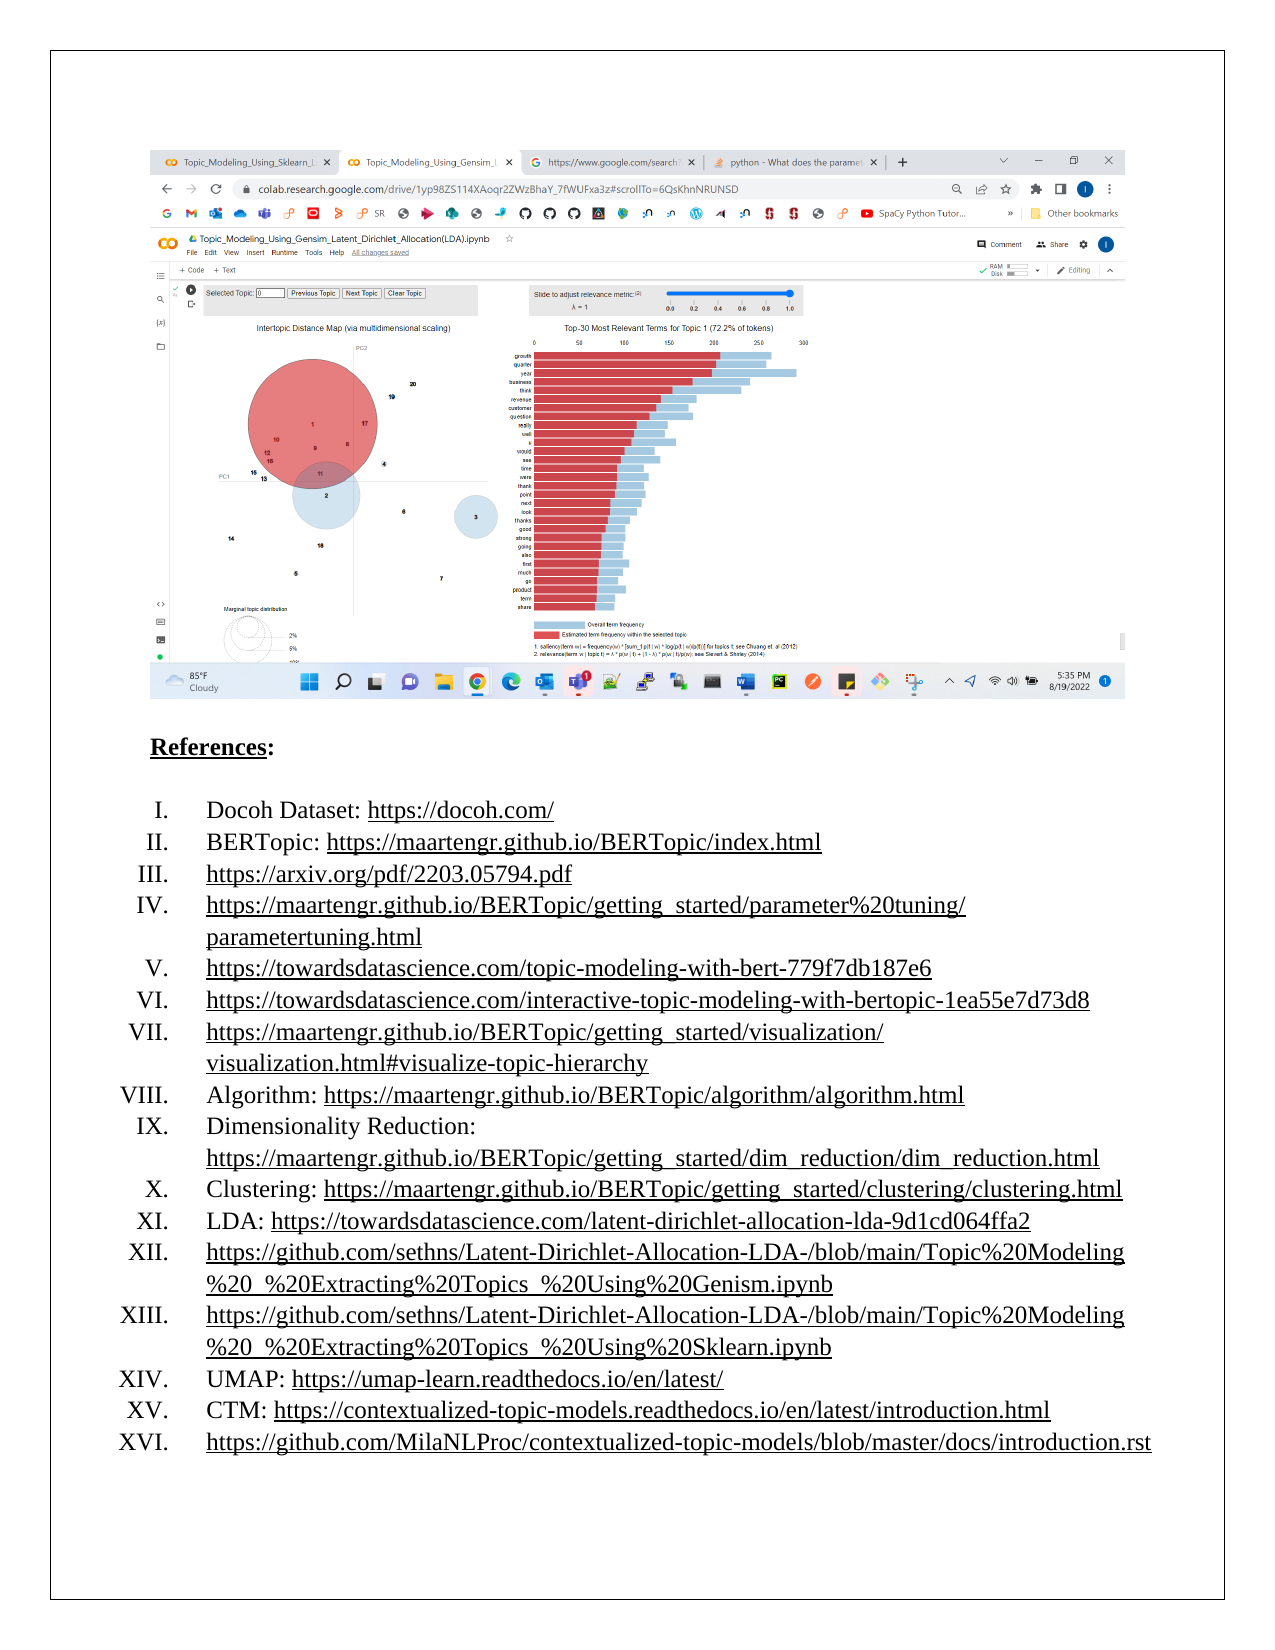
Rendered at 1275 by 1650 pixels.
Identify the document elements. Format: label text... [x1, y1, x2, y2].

list https://towardsdatascience.com/interactive-topic-modeling-with-bertopic-1ea55e7d73d8 [169, 985, 1125, 1014]
list CTM: https://contextualized-topic-models.readthedocs.io/en/latest/introduction.html [169, 1395, 1125, 1424]
list Clustering: https://maartengr.github.io/BERTopic/getting_started/clustering/clustering.html [169, 1174, 1125, 1203]
list Algorithm: https://maartengr.github.io/BERTopic/algorithm/algorithm.html [169, 1080, 1125, 1108]
list UMAP: https://umap-learn.readthedocs.io/en/latest/ [169, 1364, 1125, 1392]
list Docoh Dataset: https://docoh.com/ [169, 796, 1125, 824]
list https://github.com/sethns/Latent-Dirichlet-Allocation-LDA-/blob/main/Topic%20Modeling%20_%20Extracting%20Topics_%20Using%20Sklearn.ipynb [169, 1301, 1125, 1361]
list https://maartengr.github.io/BERTopic/getting_started/parameter%20tuning/parametertuning.html [169, 890, 1125, 951]
list https://github.com/MilaNLProc/contextualized-topic-models/blob/master/docs/introduction.rst [169, 1427, 1162, 1456]
list https://maartengr.github.io/BERTopic/getting_started/visualization/visualization.html#visualize-topic-hierarchy [169, 1017, 1125, 1077]
list BERTopic: https://maartengr.github.io/BERTopic/index.html [169, 827, 1125, 856]
list References: [150, 732, 1125, 761]
list LDA: https://towardsdatascience.com/latent-dirichlet-allocation-lda-9d1cd064ffa2 [169, 1206, 1125, 1235]
list https://towardsdatascience.com/topic-modeling-with-bert-779f7db187e6 [169, 953, 1125, 982]
list https://arxiv.org/pdf/2203.05794.pdf [169, 859, 1125, 887]
list Dimensionality Reduction: https://maartengr.github.io/BERTopic/getting_started/dim_reduction/dim_reduction.html [169, 1111, 1125, 1172]
list https://github.com/sethns/Latent-Dirichlet-Allocation-LDA-/blob/main/Topic%20Modeling%20_%20Extracting%20Topics_%20Using%20Genism.ipynb [169, 1237, 1125, 1298]
picture [150, 150, 1125, 699]
